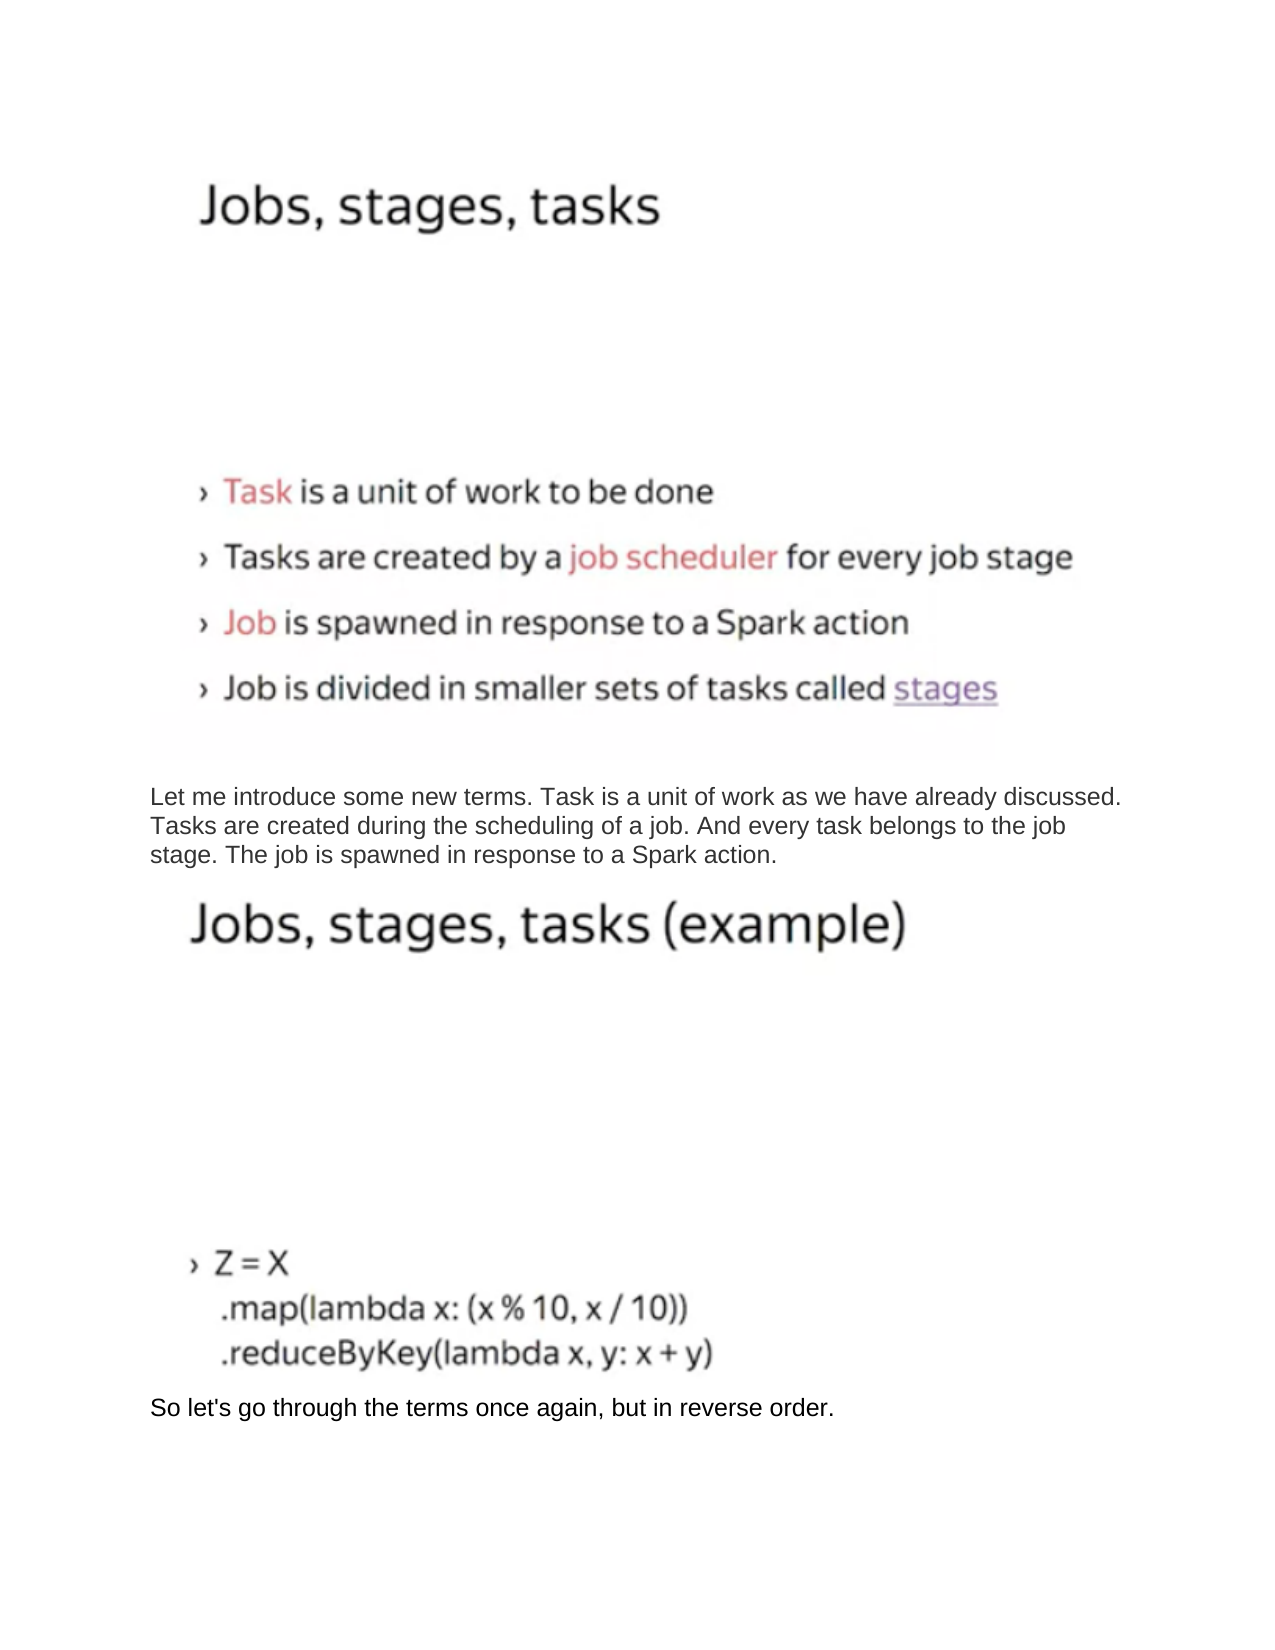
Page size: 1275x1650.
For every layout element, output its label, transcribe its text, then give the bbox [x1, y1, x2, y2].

text So let's go through the terms once again, but in reverse order. [150, 1393, 1125, 1421]
picture [150, 150, 1100, 760]
picture [150, 891, 961, 1389]
text Let me introduce some new terms. Task is a unit of work as we have already discussed. Tasks are created during the scheduling of a job. And every task belongs to the job stage. The job is spawned in response to a Spark action. [150, 782, 1125, 868]
